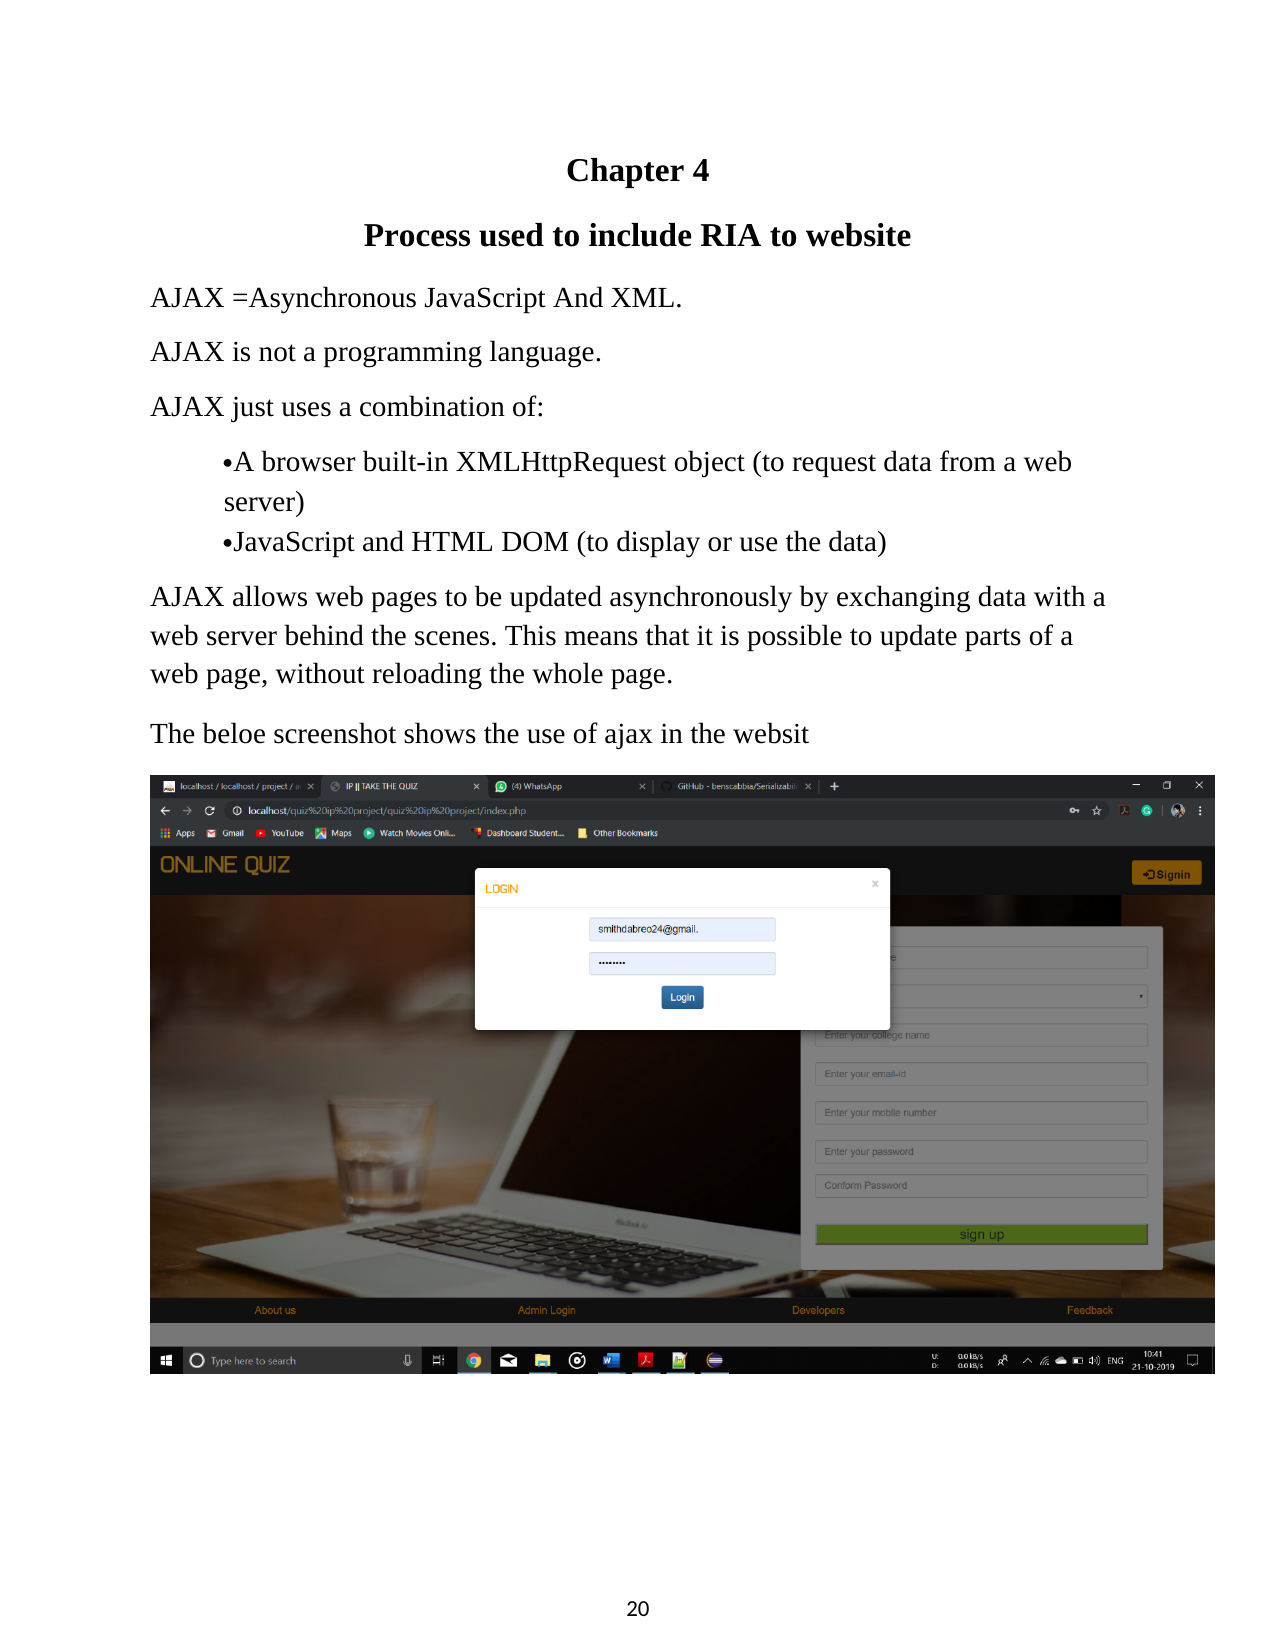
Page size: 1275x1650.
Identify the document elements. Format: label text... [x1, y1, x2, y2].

text AJAX is not a programming language. [150, 334, 1125, 368]
text AJAX just uses a combination of: [150, 389, 1125, 423]
picture [150, 775, 1215, 1374]
list JavaScript and HTML DOM (to display or use the data) [224, 524, 1125, 558]
text AJAX =Asynchronous JavaScript And XML. [150, 280, 1125, 313]
text AJAX allows web pages to be updated asynchronously by exchanging data with a web server behind the scenes. This means that it is possible to update parts of a web page, without reloading the whole page. [150, 579, 1125, 690]
text Chapter 4 [150, 150, 1125, 188]
text Process used to include RIA to website [150, 215, 1125, 253]
list A browser built-in XMLHttpRequest object (to request data from a web server) [224, 444, 1125, 518]
text The beloe screenshot shows the use of ajax in the websit [150, 716, 1125, 749]
